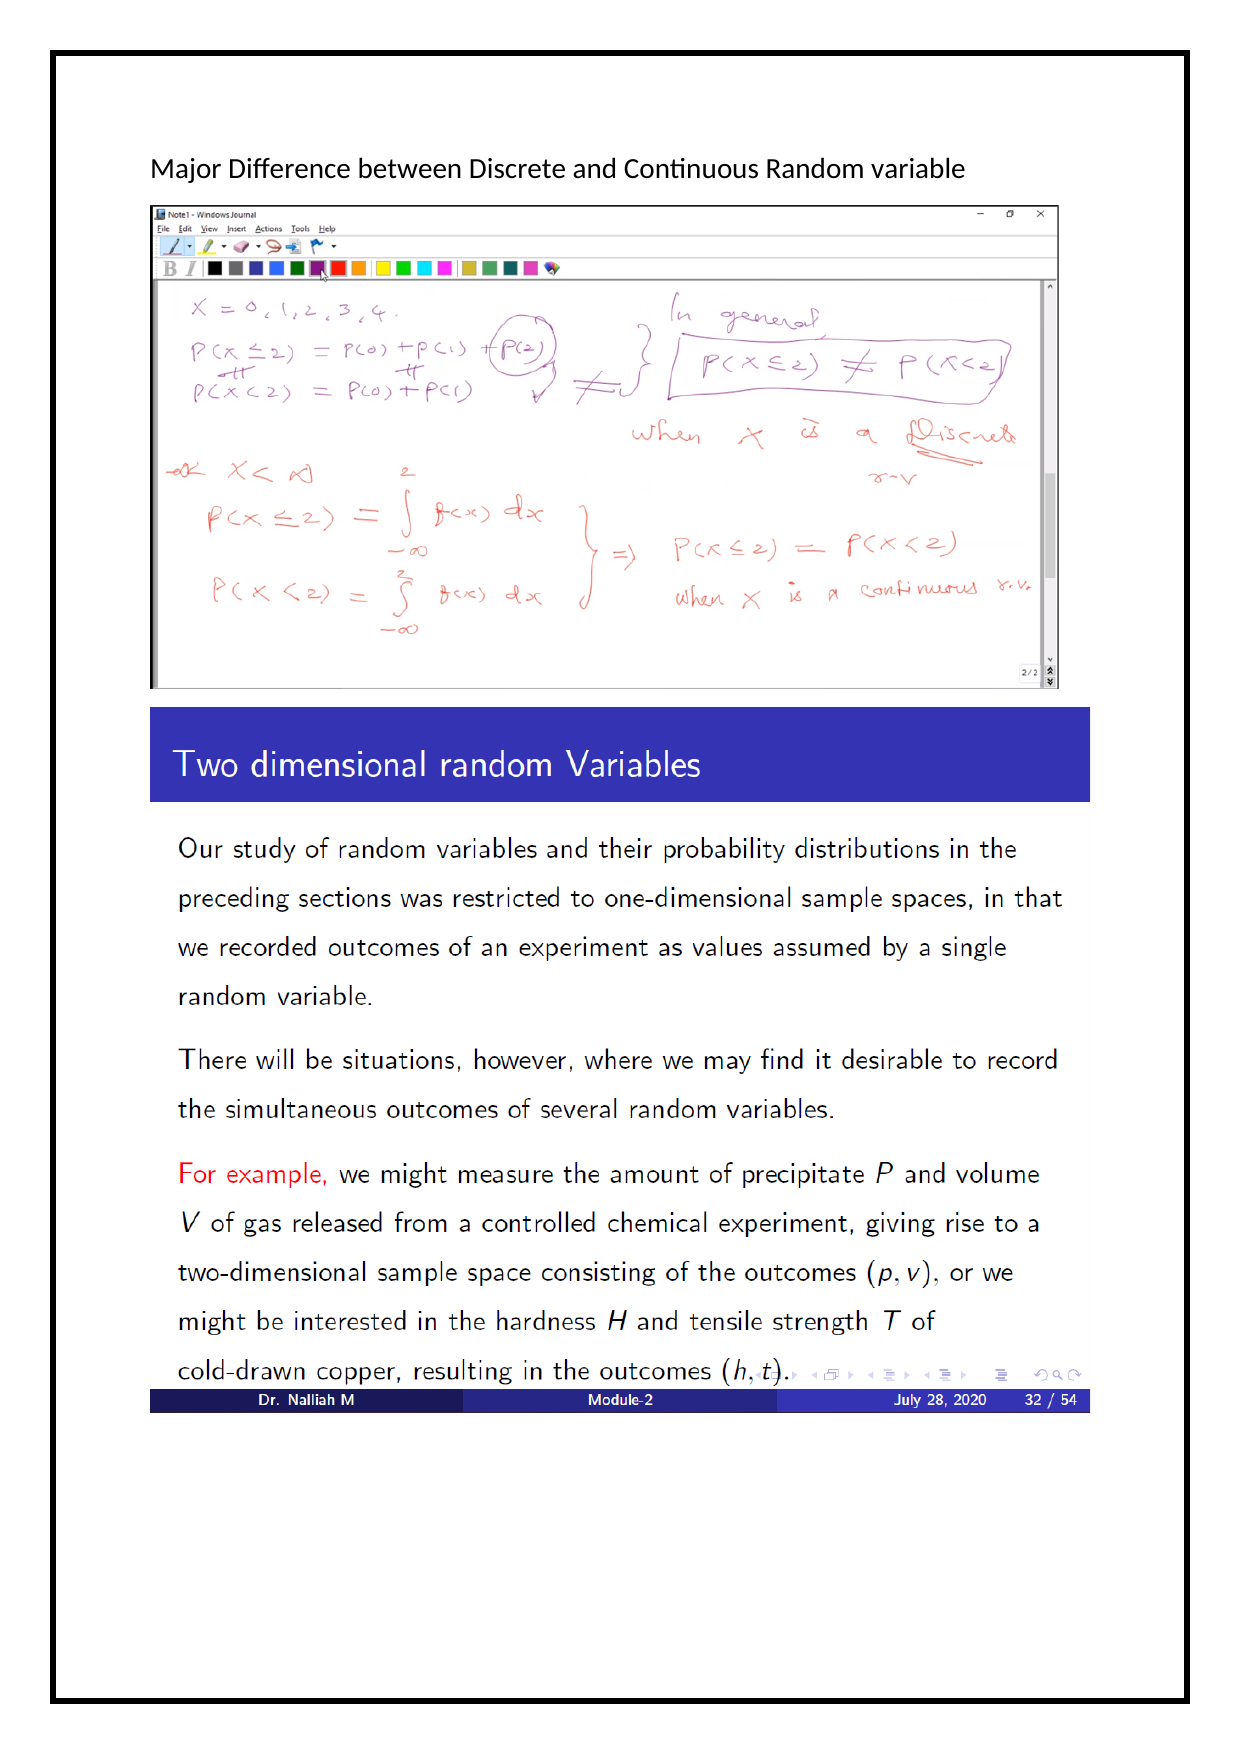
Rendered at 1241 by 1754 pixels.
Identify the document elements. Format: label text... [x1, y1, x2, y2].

picture [150, 707, 1091, 1413]
picture [150, 205, 1059, 689]
text Major Difference between Discrete and Continuous Random variable [150, 150, 1090, 186]
